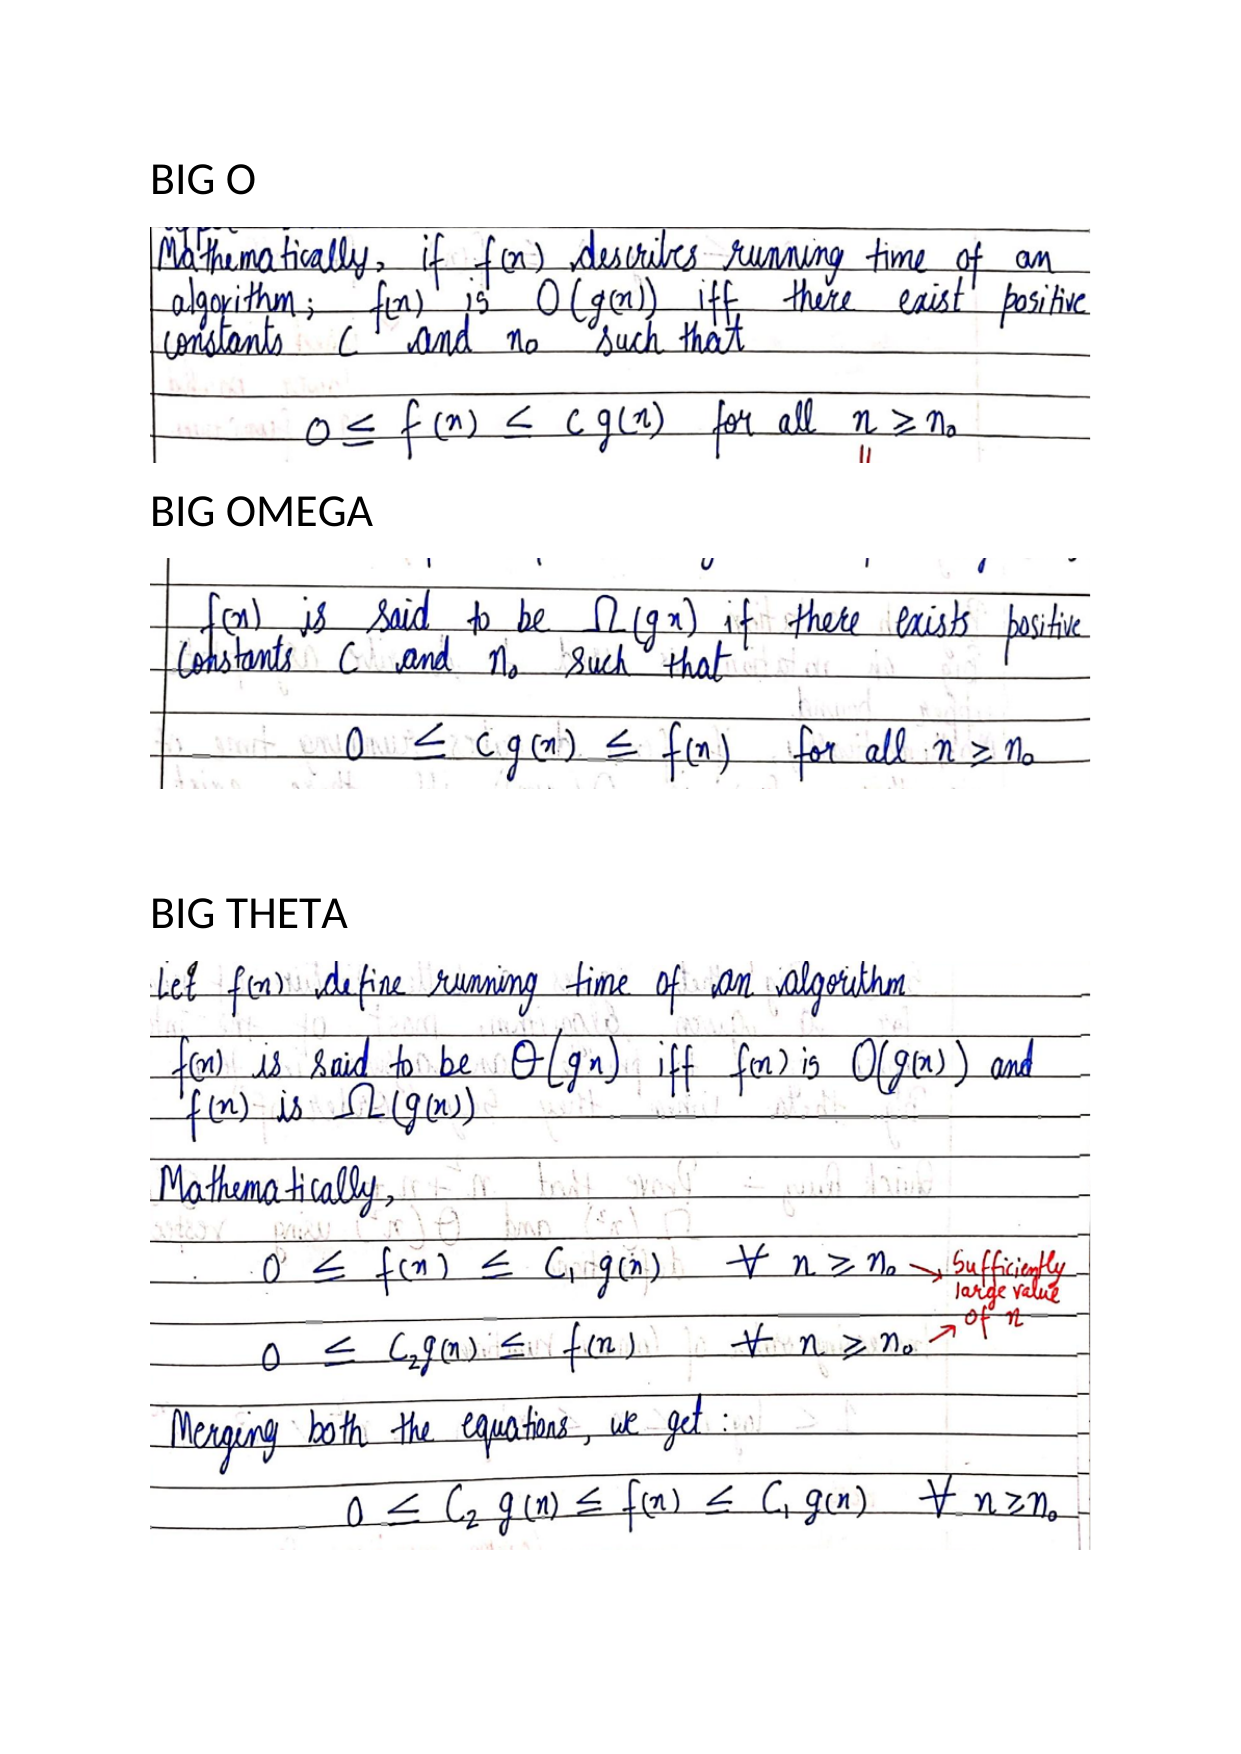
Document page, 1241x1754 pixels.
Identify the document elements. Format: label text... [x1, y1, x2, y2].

picture [150, 227, 1091, 463]
text BIG O [150, 150, 1090, 206]
picture [150, 961, 1091, 1550]
picture [150, 558, 1091, 789]
text BIG OMEGA [150, 481, 1090, 537]
text BIG THETA [150, 884, 1090, 940]
